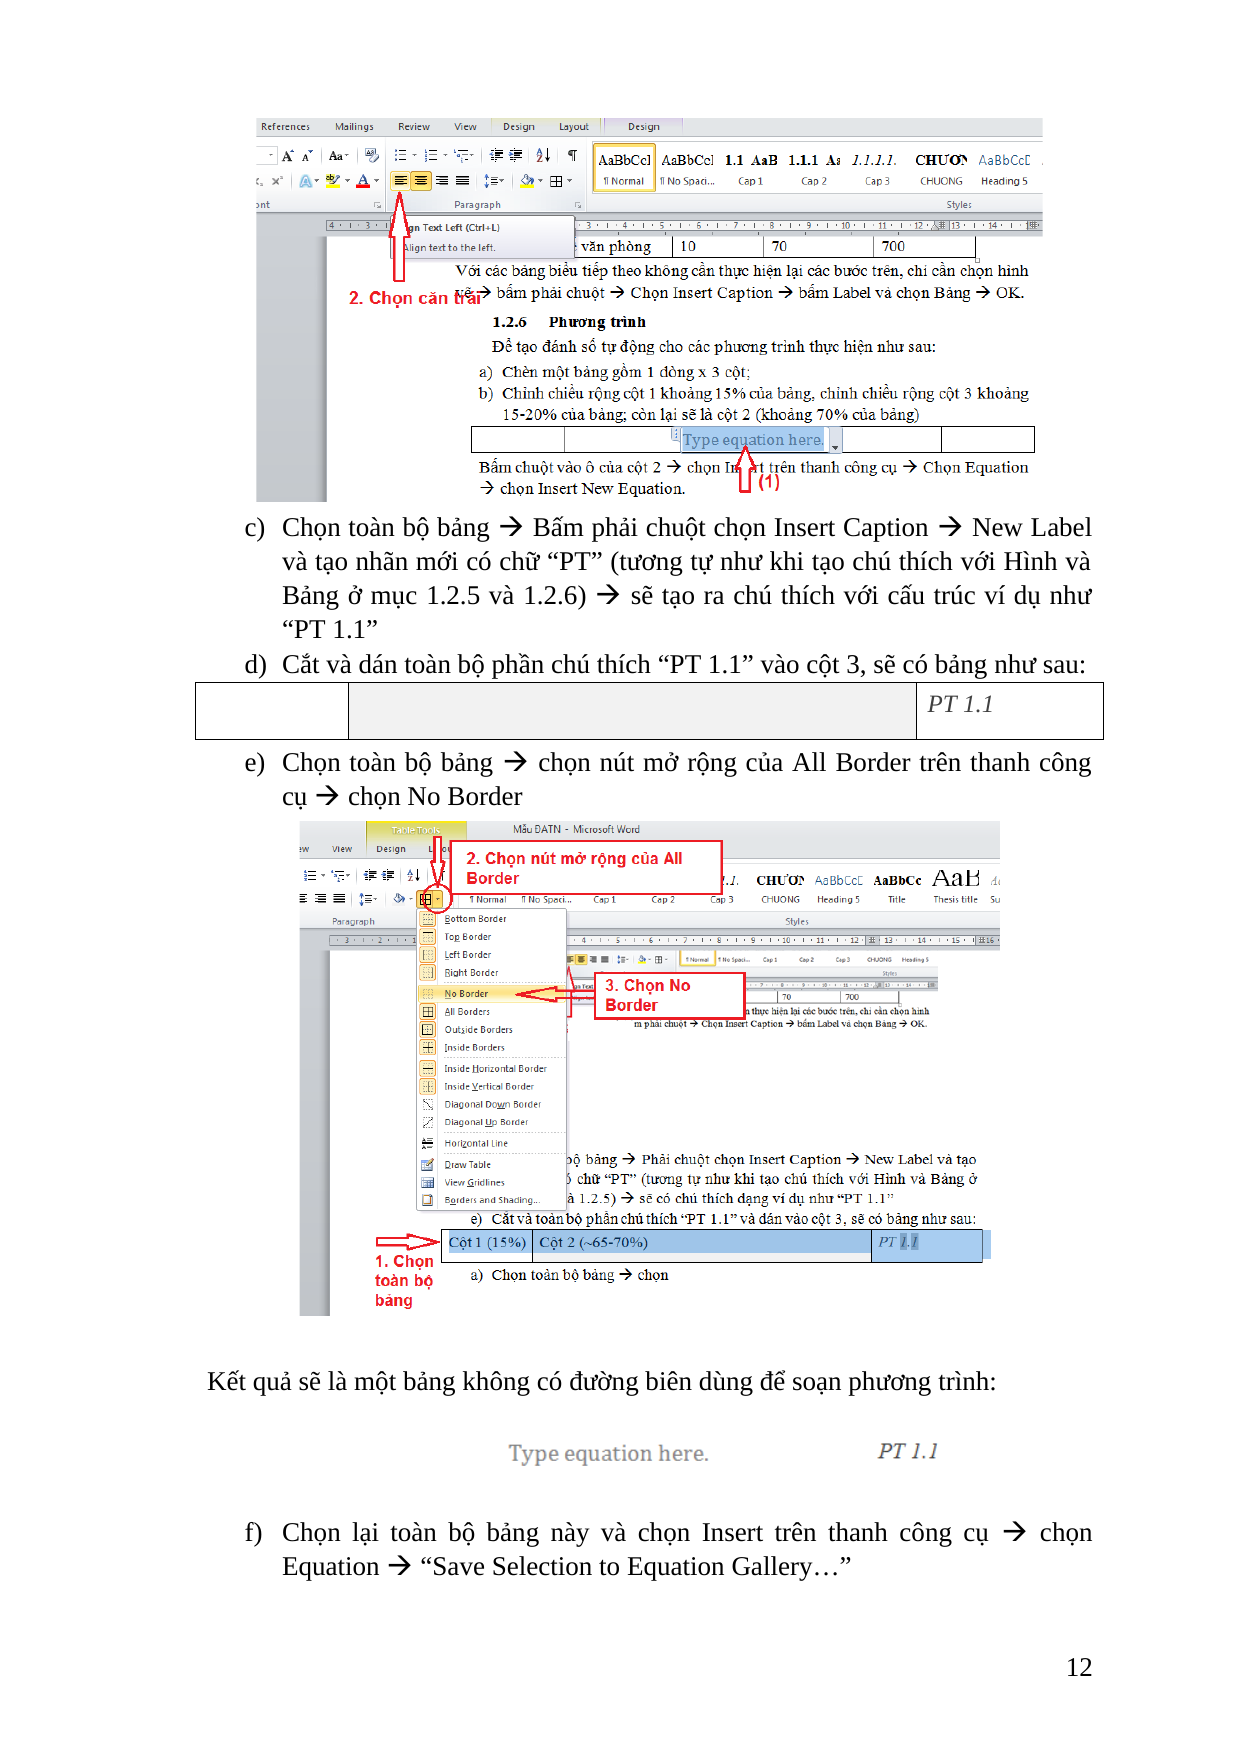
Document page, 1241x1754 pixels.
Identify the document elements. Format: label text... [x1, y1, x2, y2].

picture [299, 821, 1000, 1316]
list Chọn toàn bộ bảng Bấm phải chuột chọn Insert Caption New Label và tạo nhãn mới có chữ “PT” (tương tự như khi tạo chú thích với Hình và Bảng ở mục 1.2.5 và 1.2.6) sẽ tạo ra chú thích với cấu trúc ví dụ như “PT 1.1” [244, 511, 1092, 645]
table_header [196, 683, 348, 739]
list Chọn lại toàn bộ bảng này và chọn Insert trên thanh công cụ chọn Equation “Save Selection to Equation Gallery…” [244, 1516, 1092, 1581]
table_header [349, 683, 916, 739]
list Chọn toàn bộ bảng chọn nút mở rộng của All Border trên thanh công cụ chọn No Border [244, 746, 1092, 812]
list Cắt và dán toàn bộ phần chú thích “PT 1.1” vào cột 3, sẽ có bảng như sau: [244, 648, 1092, 679]
picture [263, 1405, 1036, 1507]
text Kết quả sẽ là một bảng không có đường biên dùng để soạn phương trình: [207, 1365, 1092, 1396]
picture [256, 118, 1043, 502]
